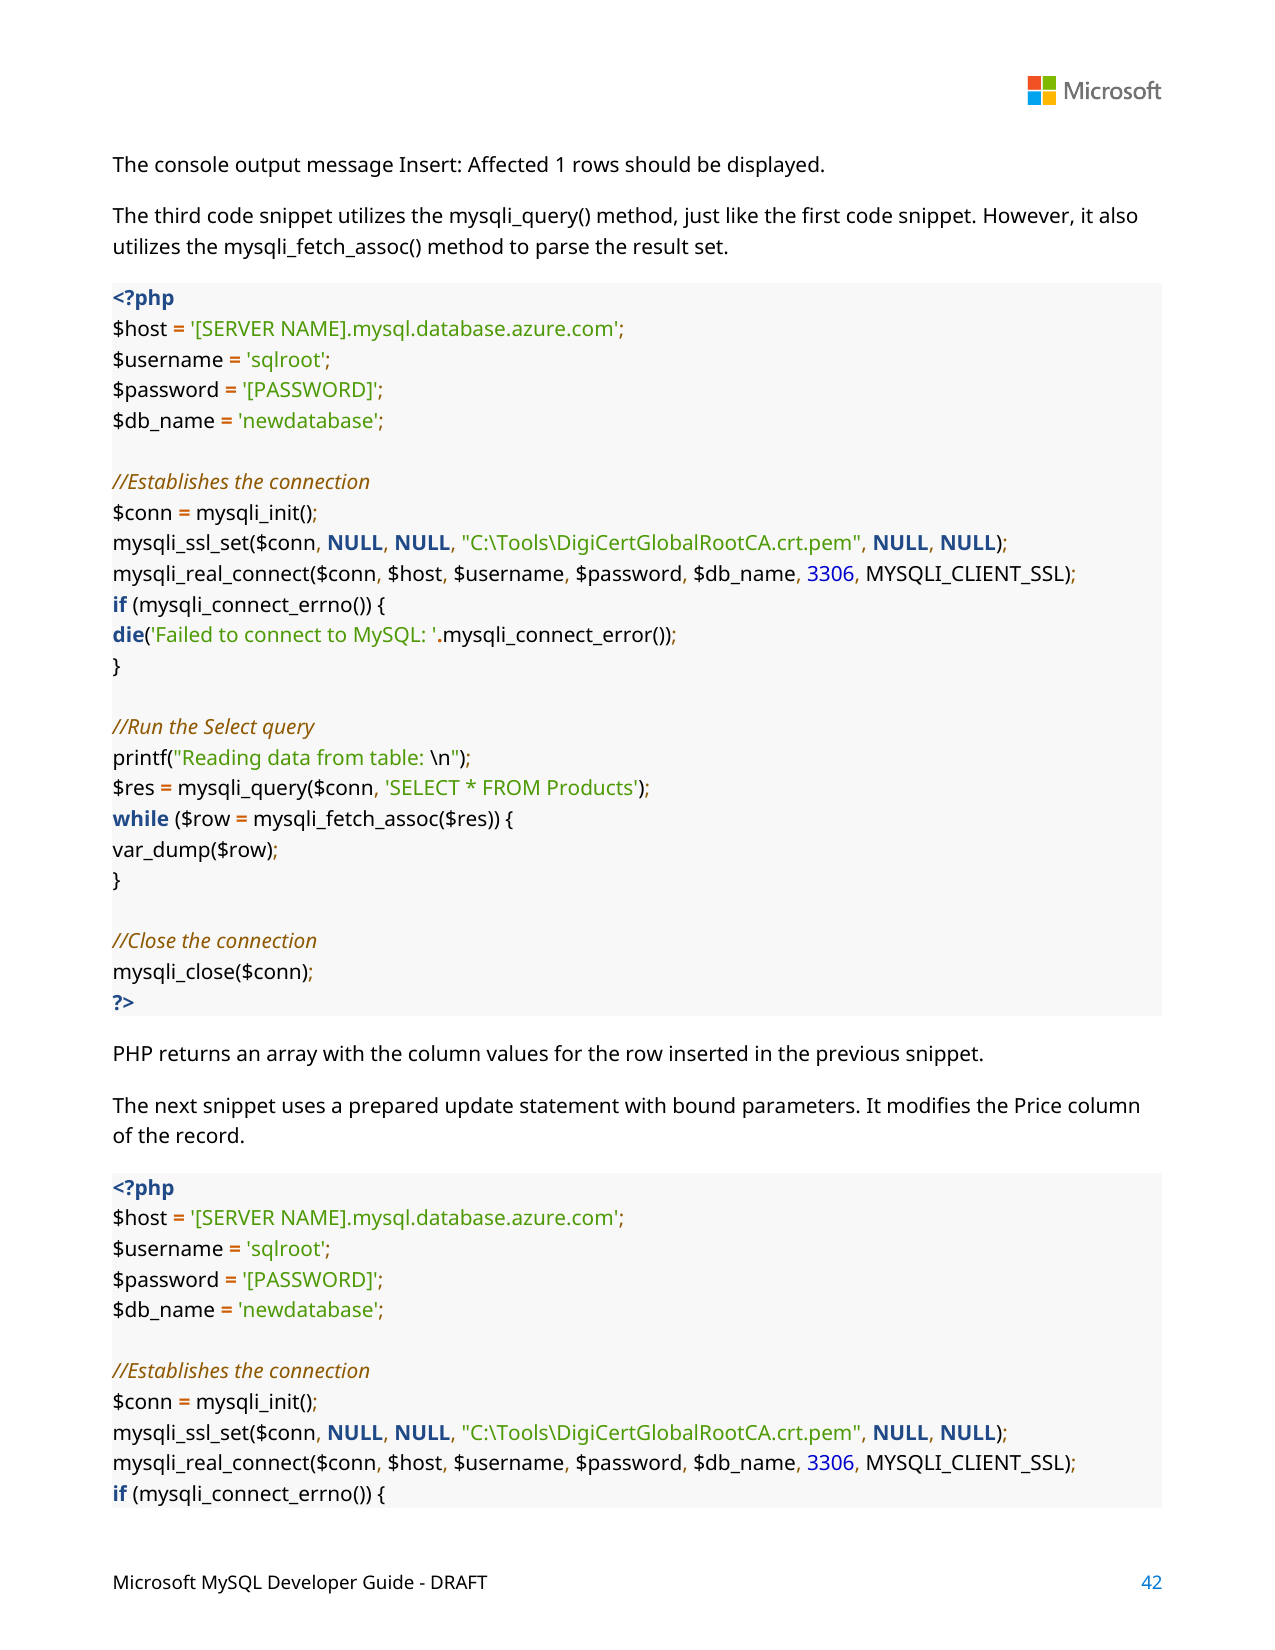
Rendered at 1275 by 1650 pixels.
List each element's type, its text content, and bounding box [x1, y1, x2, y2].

text The next snippet uses a prepared update statement with bound parameters. It modifies the Price column of the record. [112, 1091, 1162, 1150]
text PHP returns an array with the column values for the row inserted in the previous snippet. [112, 1039, 1162, 1068]
text <?php $host = '[SERVER NAME].mysql.database.azure.com'; $username = 'sqlroot'; $password = '[PASSWORD]'; $db_name = 'newdatabase'; //Establishes the connection $conn = mysqli_init(); mysqli_ssl_set($conn, NULL, NULL, "C:\Tools\DigiCertGlobalRootCA.crt.pem", NULL, NULL); mysqli_real_connect($conn, $host, $username, $password, $db_name, 3306, MYSQLI_CLIENT_SSL); if (mysqli_connect_errno()) { die('Failed to connect to MySQL: '.mysqli_connect_error()); } //Run the Select query printf("Reading data from table: \n"); $res = mysqli_query($conn, 'SELECT * FROM Products'); while ($row = mysqli_fetch_assoc($res)) { var_dump($row); } //Close the connection mysqli_close($conn); ?> [112, 283, 1162, 1016]
text The console output message Insert: Affected 1 rows should be displayed. [112, 150, 1162, 178]
text The third code snippet utilizes the mysqli_query() method, just like the first code snippet. However, it also utilizes the mysqli_fetch_assoc() method to parse the result set. [112, 201, 1162, 261]
picture [1026, 75, 1163, 107]
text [112, 1173, 1162, 1508]
